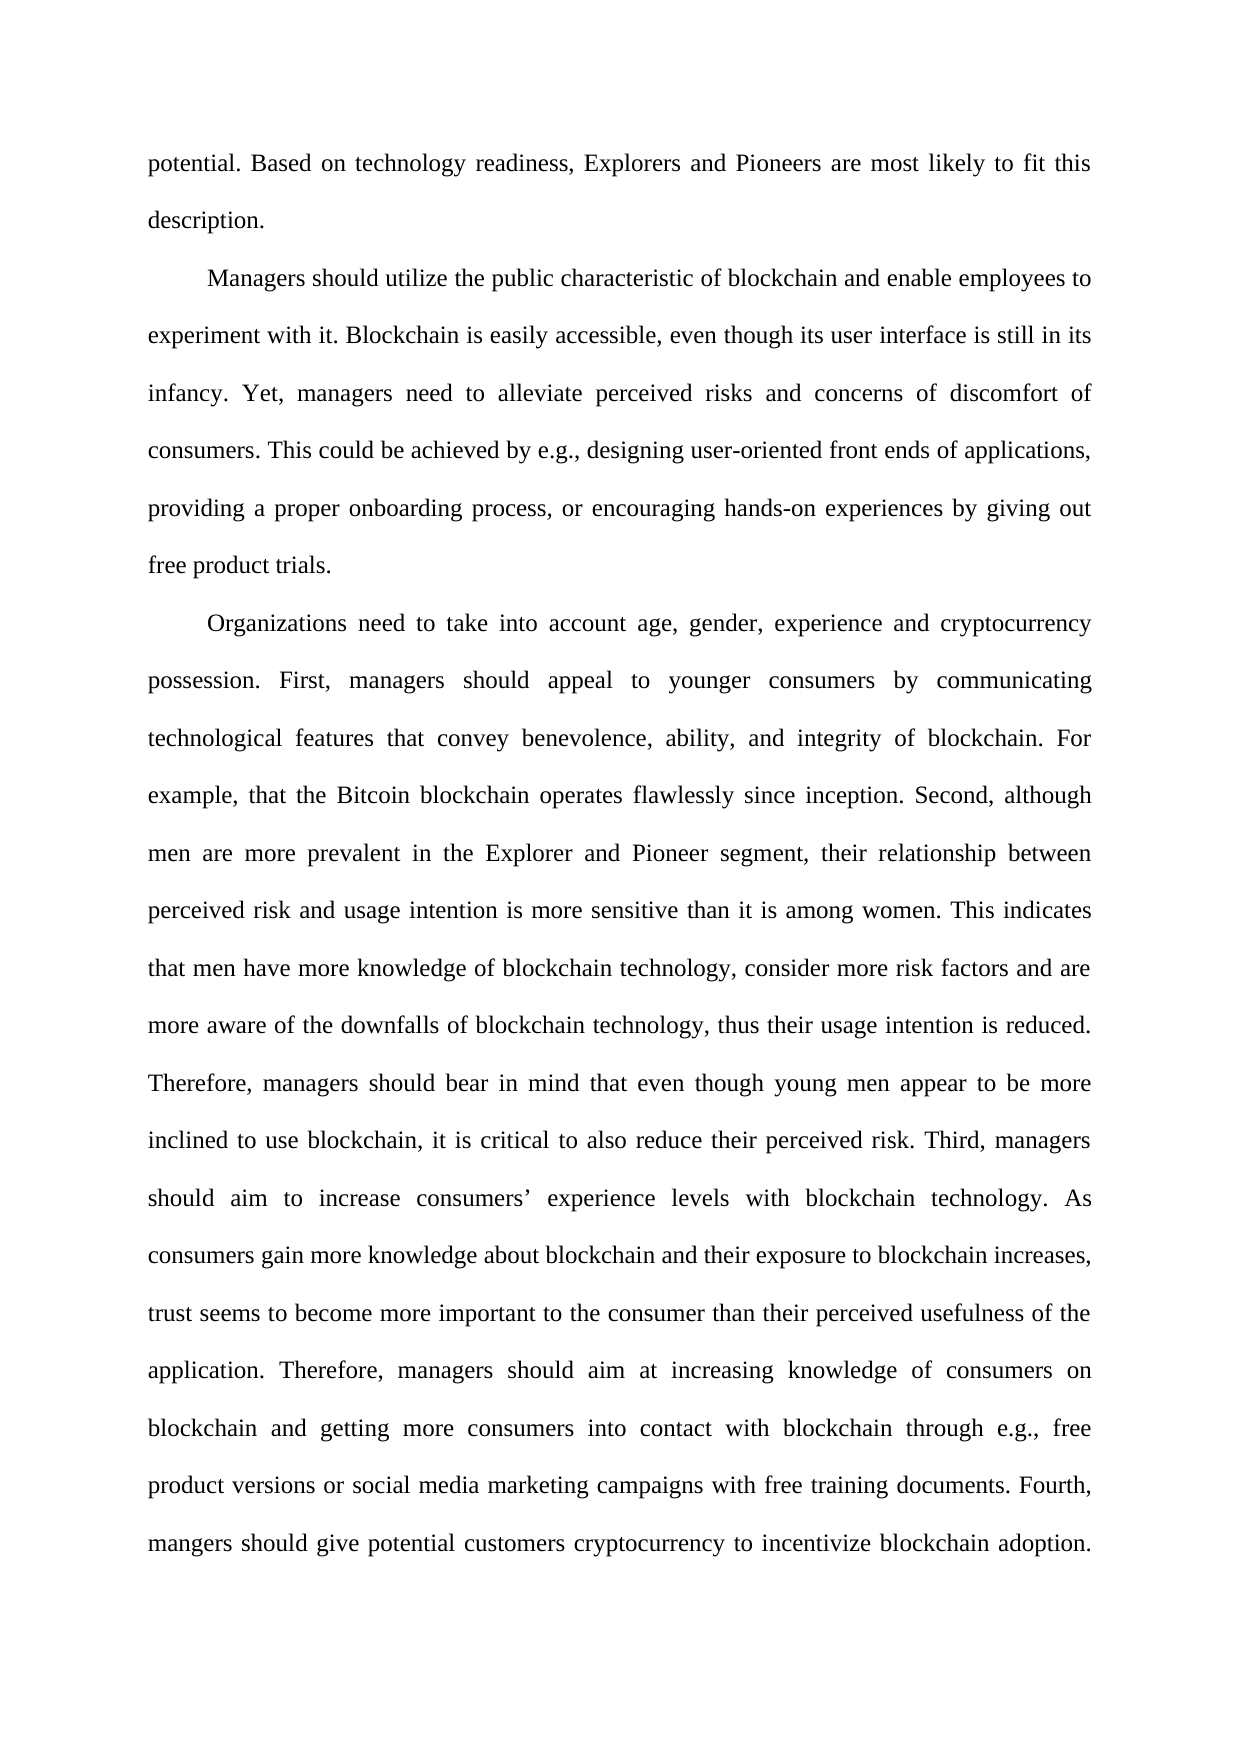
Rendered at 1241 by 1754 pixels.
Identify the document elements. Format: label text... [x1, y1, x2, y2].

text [148, 608, 1092, 1556]
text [148, 148, 1092, 234]
text Managers should utilize the public characteristic of blockchain and enable employees to experiment with it. Blockchain is easily accessible, even though its user interface is still in its infancy. Yet, managers need to alleviate perceived risks and concerns of discomfort of consumers. This could be achieved by e.g., designing user-oriented front ends of applications, providing a proper onboarding process, or encouraging hands-on experiences by giving out free product trials. [148, 263, 1092, 579]
